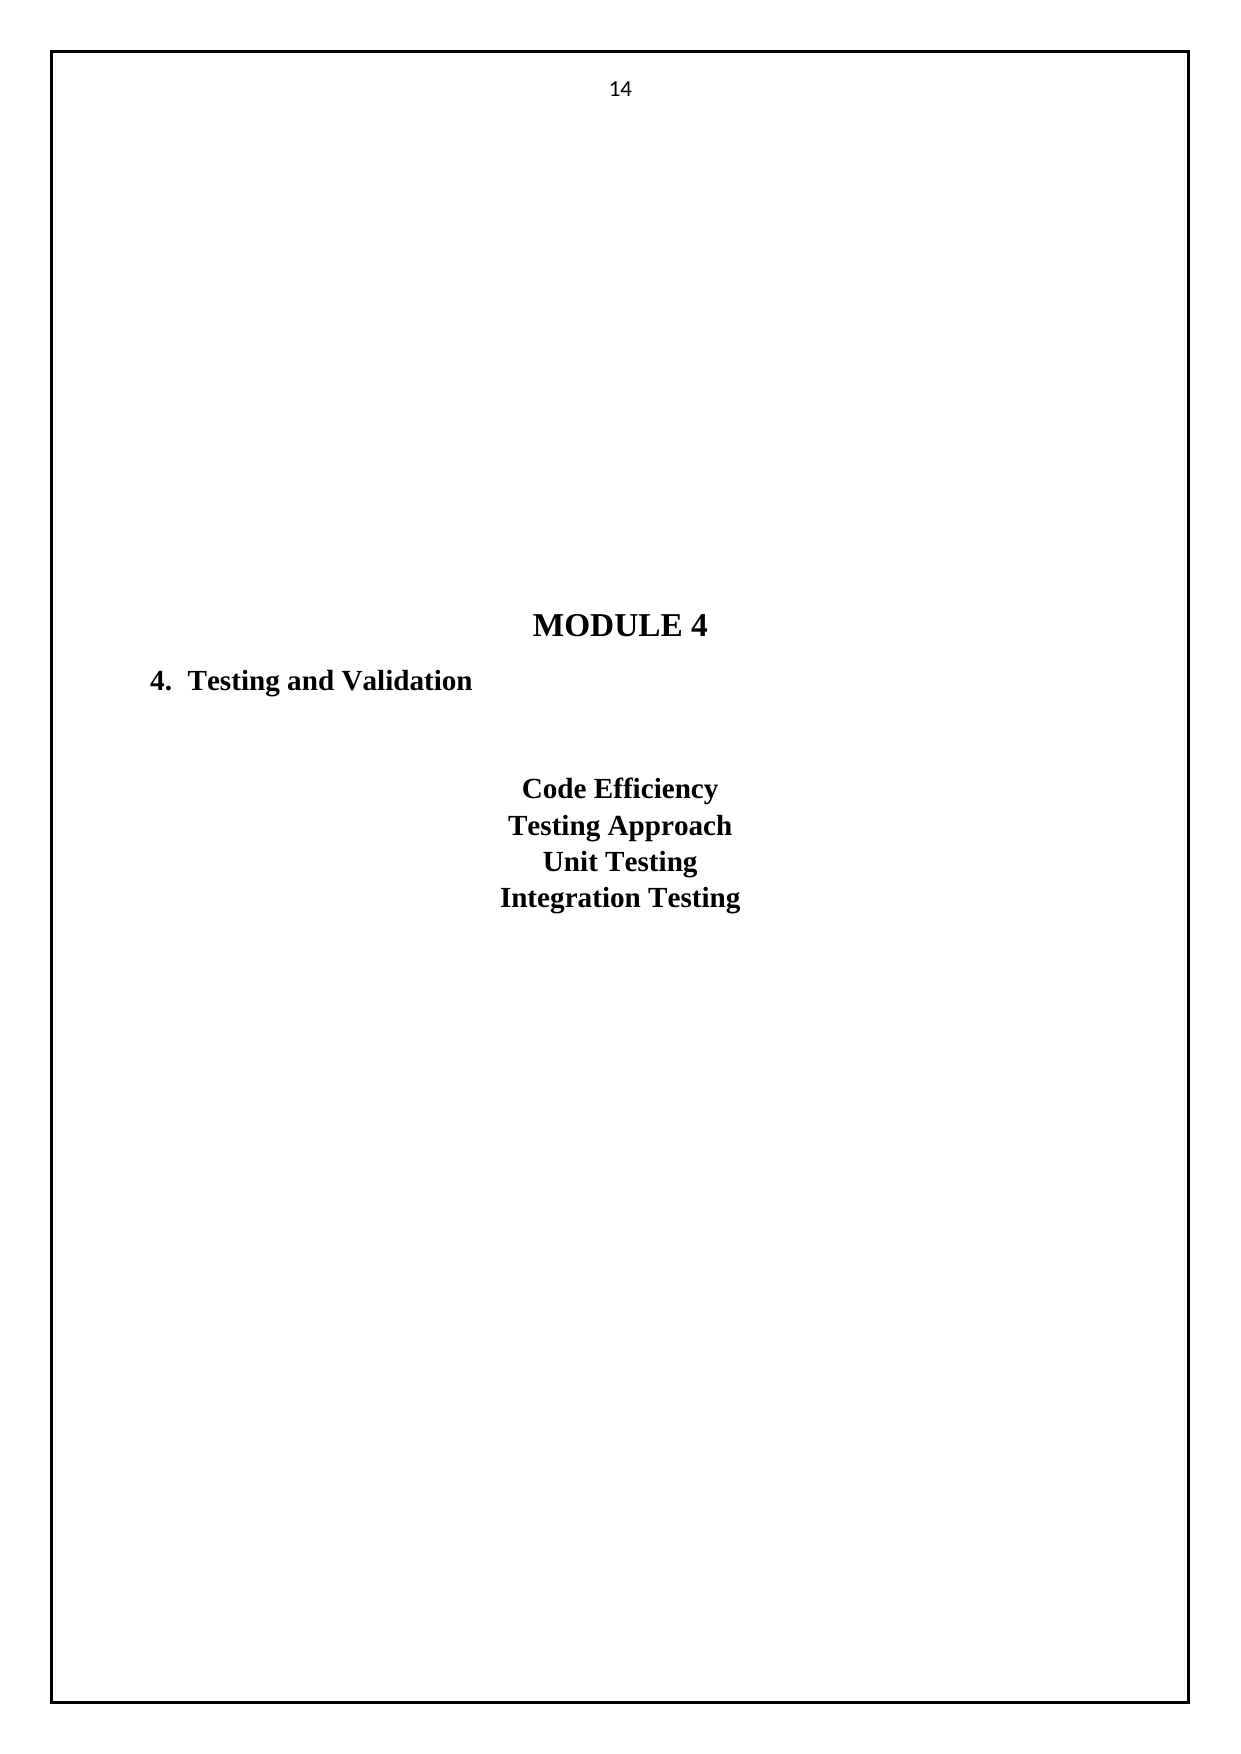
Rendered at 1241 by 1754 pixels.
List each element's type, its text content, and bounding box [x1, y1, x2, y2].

list Testing Approach [75, 808, 1165, 841]
list Integration Testing [75, 880, 1165, 913]
list Testing and Validation [150, 663, 1165, 697]
text MODULE 4 [75, 605, 1165, 643]
list Unit Testing [75, 844, 1165, 877]
list Code Efficiency [75, 772, 1165, 805]
